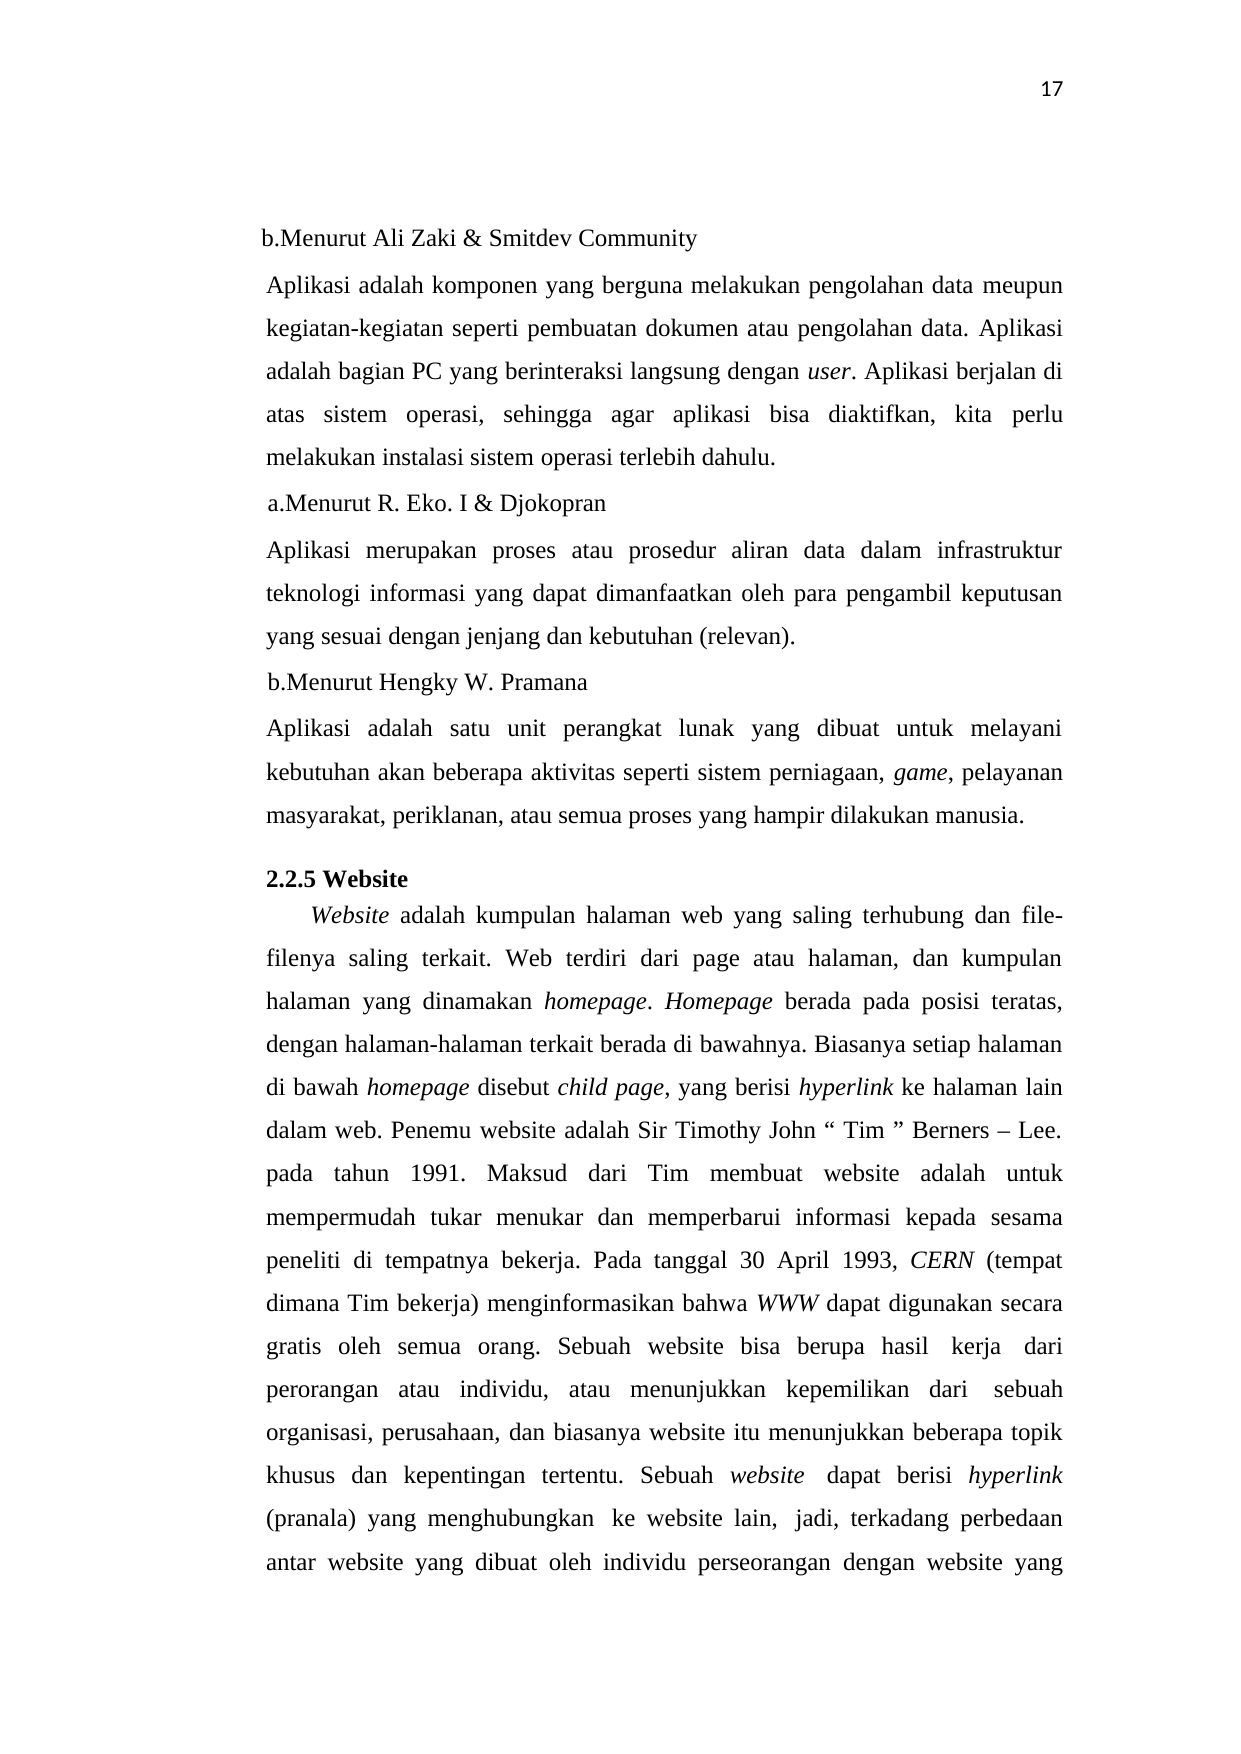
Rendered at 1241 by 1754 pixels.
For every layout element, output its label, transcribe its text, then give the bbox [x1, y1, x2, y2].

text b.Menurut Hengky W. Pramana [236, 667, 1063, 696]
text Aplikasi adalah satu unit perangkat lunak yang dibuat untuk melayani kebutuhan akan beberapa aktivitas seperti sistem perniagaan, game, pelayanan masyarakat, periklanan, atau semua proses yang hampir dilakukan manusia. [266, 713, 1063, 828]
text Aplikasi merupakan proses atau prosedur aliran data dalam infrastruktur teknologi informasi yang dapat dimanfaatkan oleh para pengambil keputusan yang sesuai dengan jenjang dan kebutuhan (relevan). [266, 535, 1063, 650]
text a.Menurut R. Eko. I & Djokopran [236, 488, 1063, 517]
text b.Menurut Ali Zaki & Smitdev Community [236, 223, 1063, 252]
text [266, 900, 1063, 1575]
text Aplikasi adalah komponen yang berguna melakukan pengolahan data meupun kegiatan-kegiatan seperti pembuatan dokumen atau pengolahan data. Aplikasi adalah bagian PC yang berinteraksi langsung dengan user. Aplikasi berjalan di atas sistem operasi, sehingga agar aplikasi bisa diaktifkan, kita perlu melakukan instalasi sistem operasi terlebih dahulu. [266, 270, 1063, 471]
subtitle 2.2.5 Website [266, 864, 1063, 892]
